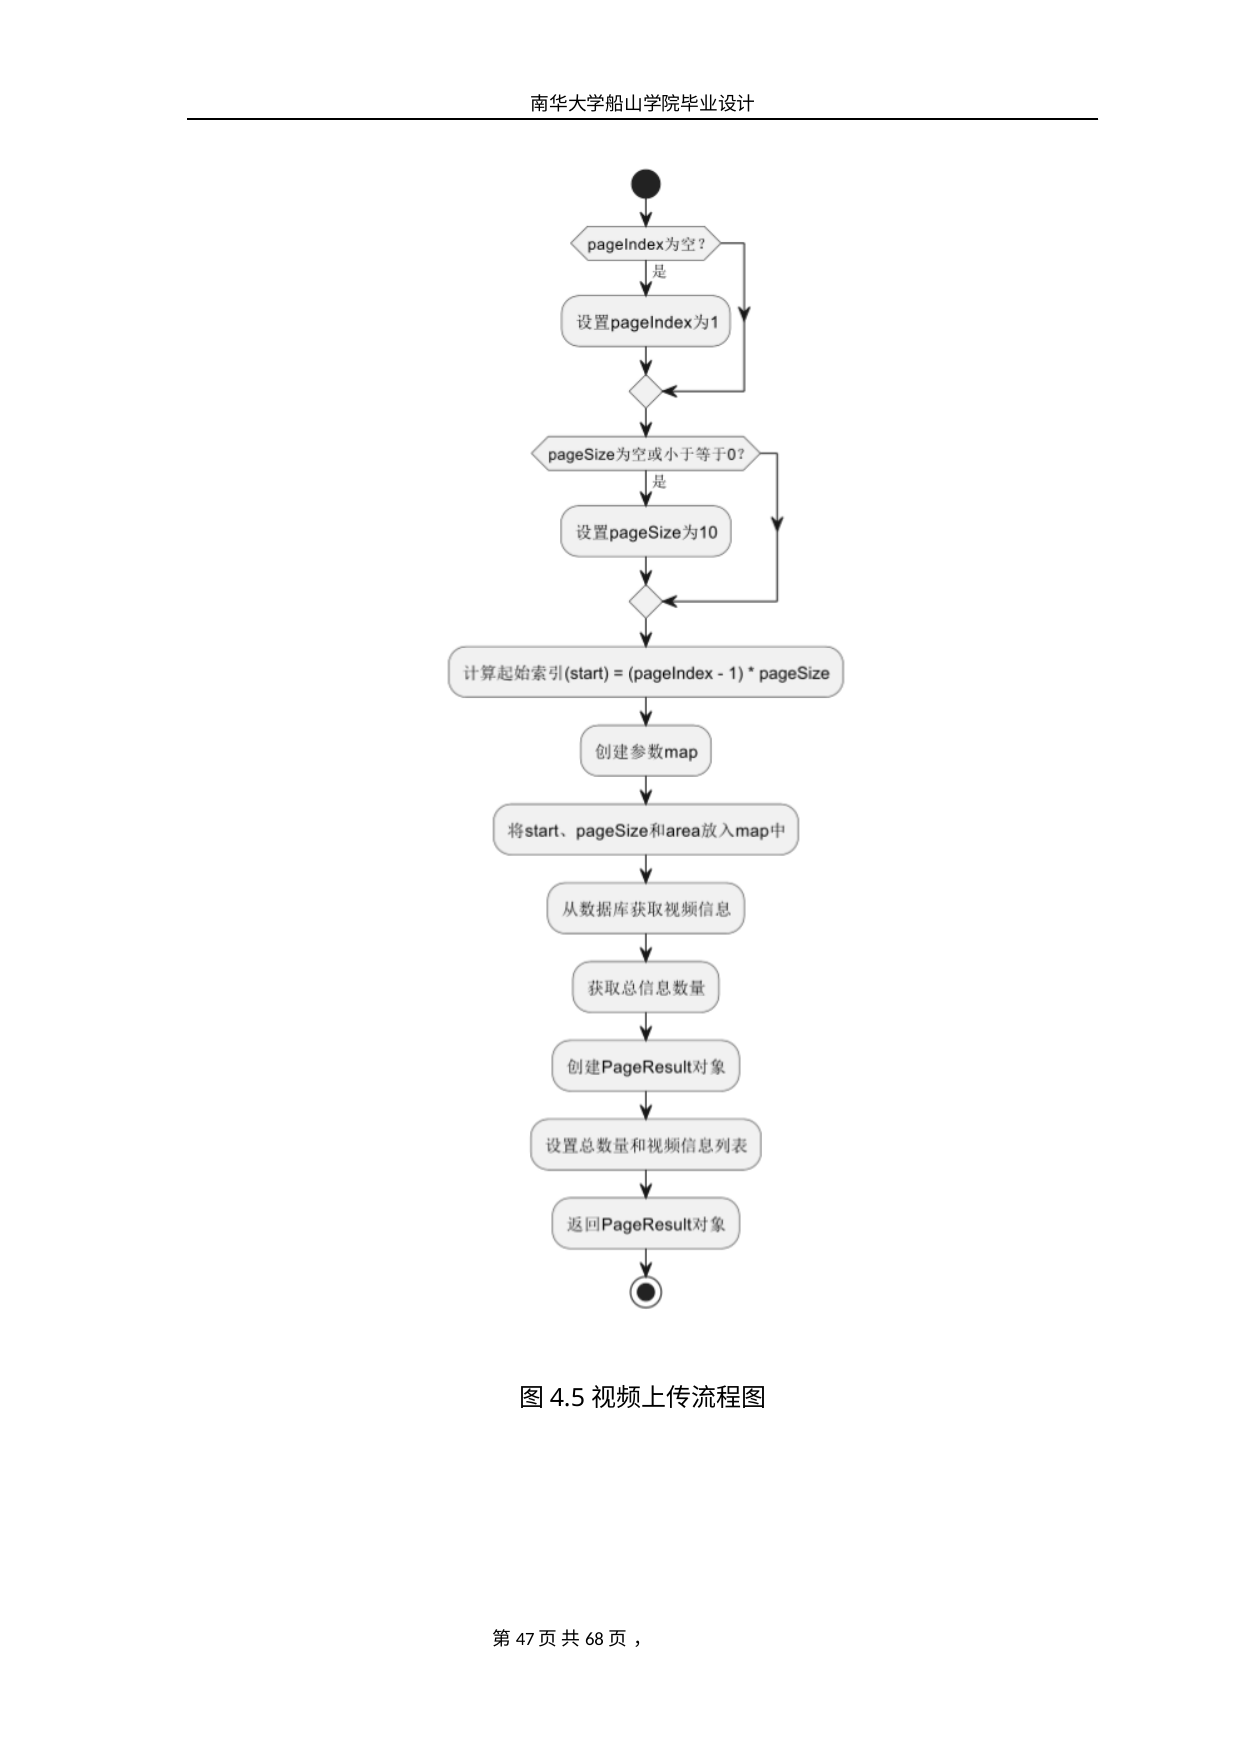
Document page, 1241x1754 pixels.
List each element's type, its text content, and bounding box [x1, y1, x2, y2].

text 图4.5 视频上传流程图 [187, 1363, 1098, 1428]
picture [434, 162, 852, 1319]
